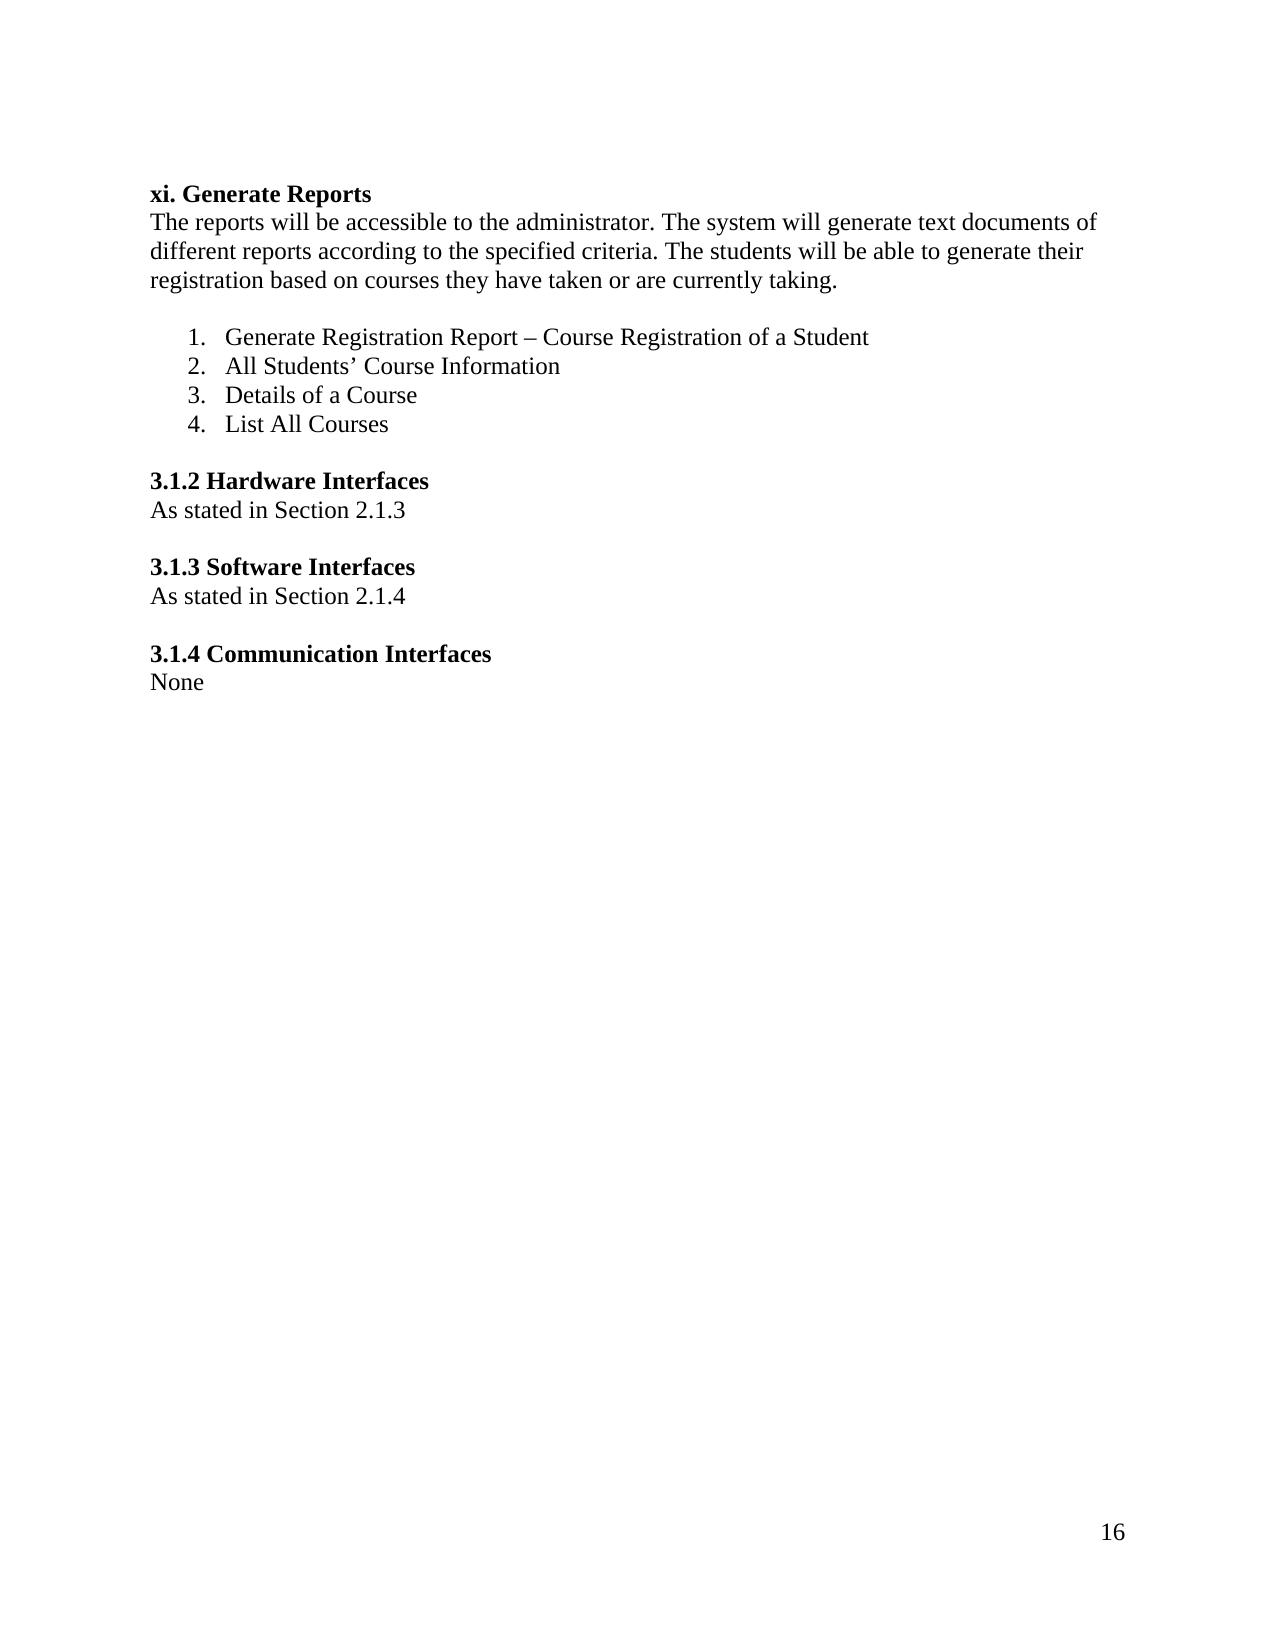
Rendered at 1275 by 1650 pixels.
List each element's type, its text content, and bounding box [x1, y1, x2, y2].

text None [150, 667, 1125, 696]
text As stated in Section 2.1.4 [150, 581, 1125, 610]
list All Students’ Course Information [187, 351, 1125, 380]
text 3.1.4 Communication Interfaces [150, 639, 1125, 667]
list List All Courses [187, 409, 1125, 437]
text xi. Generate Reports [150, 179, 1125, 207]
text 3.1.2 Hardware Interfaces [150, 466, 1125, 495]
text 3.1.3 Software Interfaces [150, 552, 1125, 581]
list Generate Registration Report – Course Registration of a Student [187, 322, 1125, 351]
list Details of a Course [187, 380, 1125, 409]
text The reports will be accessible to the administrator. The system will generate text documents of different reports according to the specified criteria. The students will be able to generate their registration based on courses they have taken or are currently taking. [150, 207, 1125, 294]
text As stated in Section 2.1.3 [150, 495, 1125, 524]
